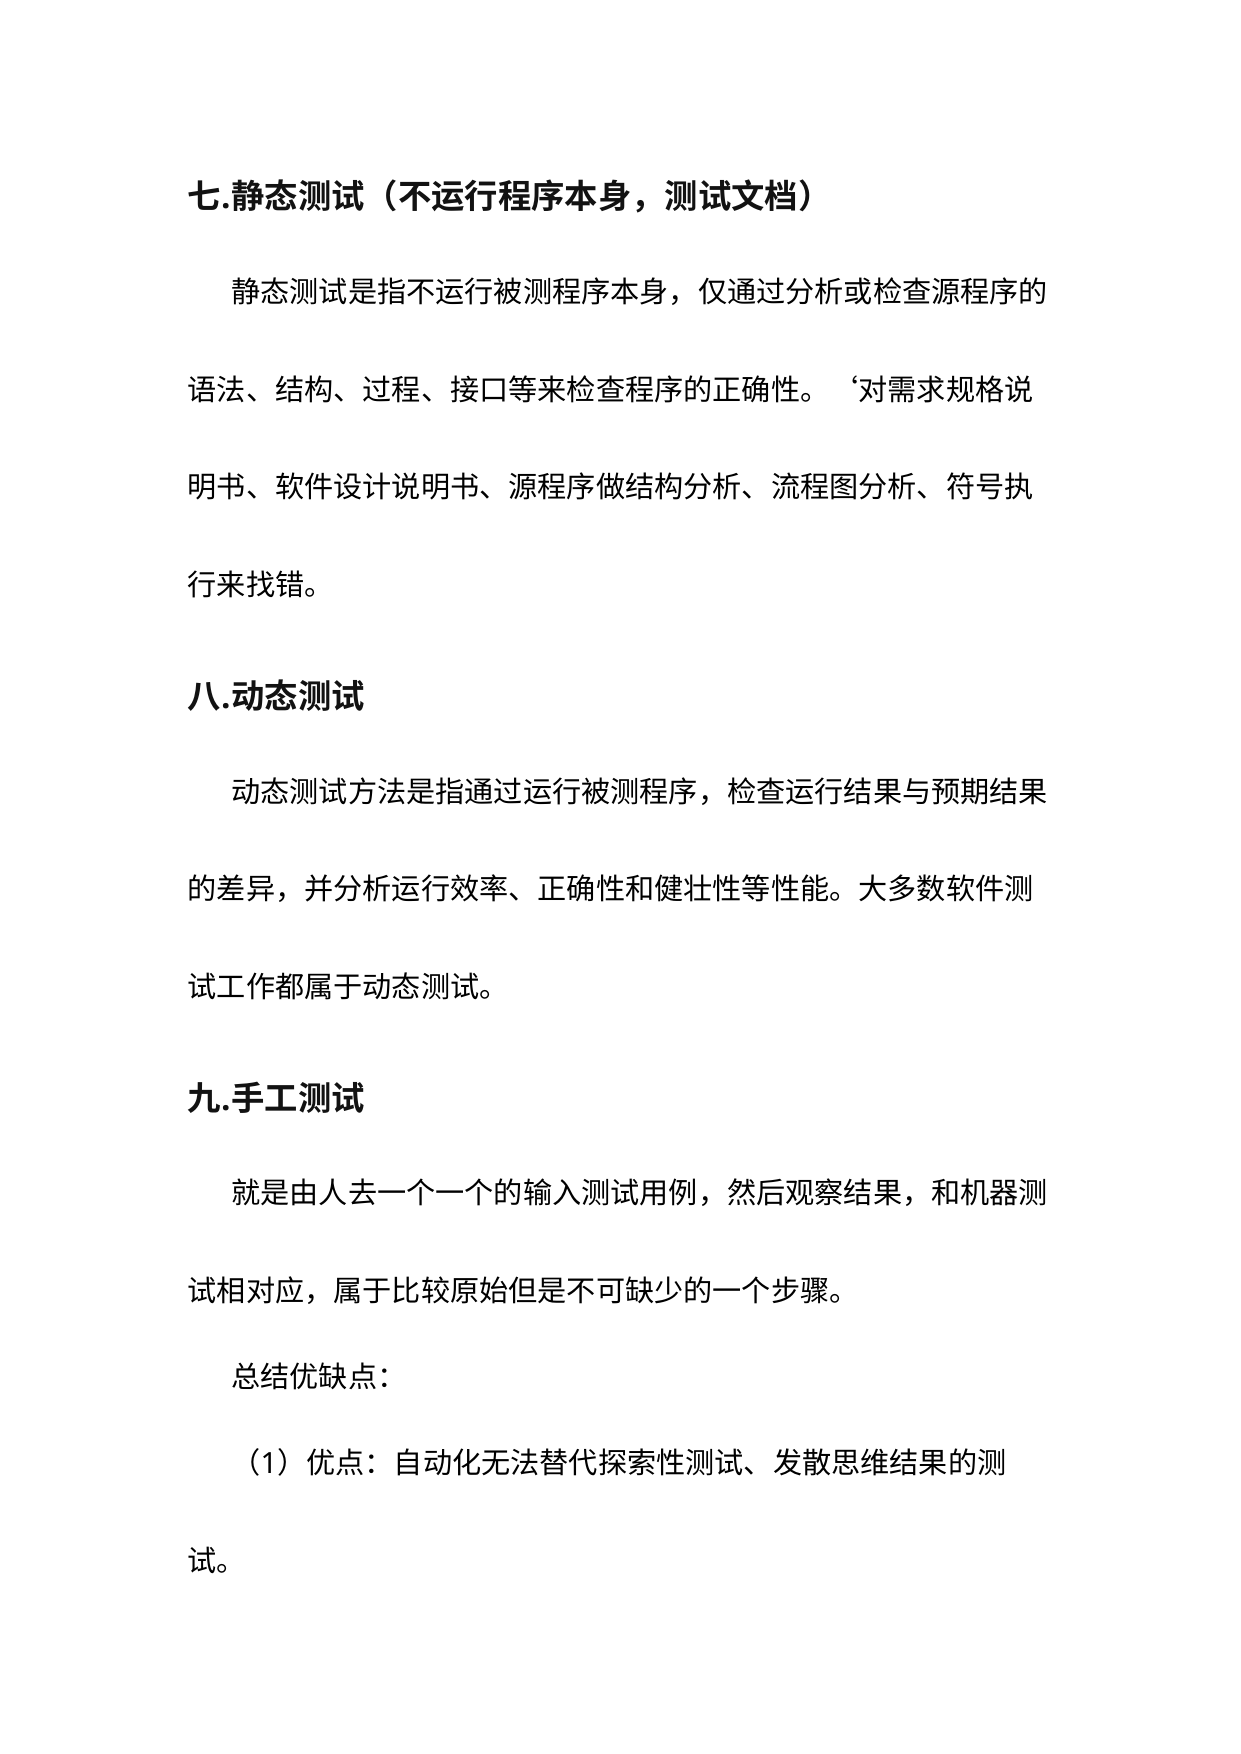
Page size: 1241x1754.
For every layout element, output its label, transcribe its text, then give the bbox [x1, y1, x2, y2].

list 动态测试方法是指通过运行被测程序，检查运行结果与预期结果的差异，并分析运行效率、正确性和健壮性等性能。大多数软件测试工作都属于动态测试。 [187, 757, 1053, 1017]
list 就是由人去一个一个的输入测试用例，然后观察结果，和机器测试相对应，属于比较原始但是不可缺少的一个步骤。 [187, 1159, 1053, 1321]
list 总结优缺点： [187, 1342, 1053, 1407]
list 手工测试 [187, 1063, 1053, 1128]
list 静态测试（不运行程序本身，测试文档） [187, 162, 1053, 227]
list 动态测试 [187, 661, 1053, 726]
list 静态测试是指不运行被测程序本身，仅通过分析或检查源程序的语法、结构、过程、接口等来检查程序的正确性。‘对需求规格说明书、软件设计说明书、源程序做结构分析、流程图分析、符号执行来找错。 [187, 258, 1053, 615]
list （1）优点：自动化无法替代探索性测试、发散思维结果的测试。 [187, 1428, 1053, 1591]
